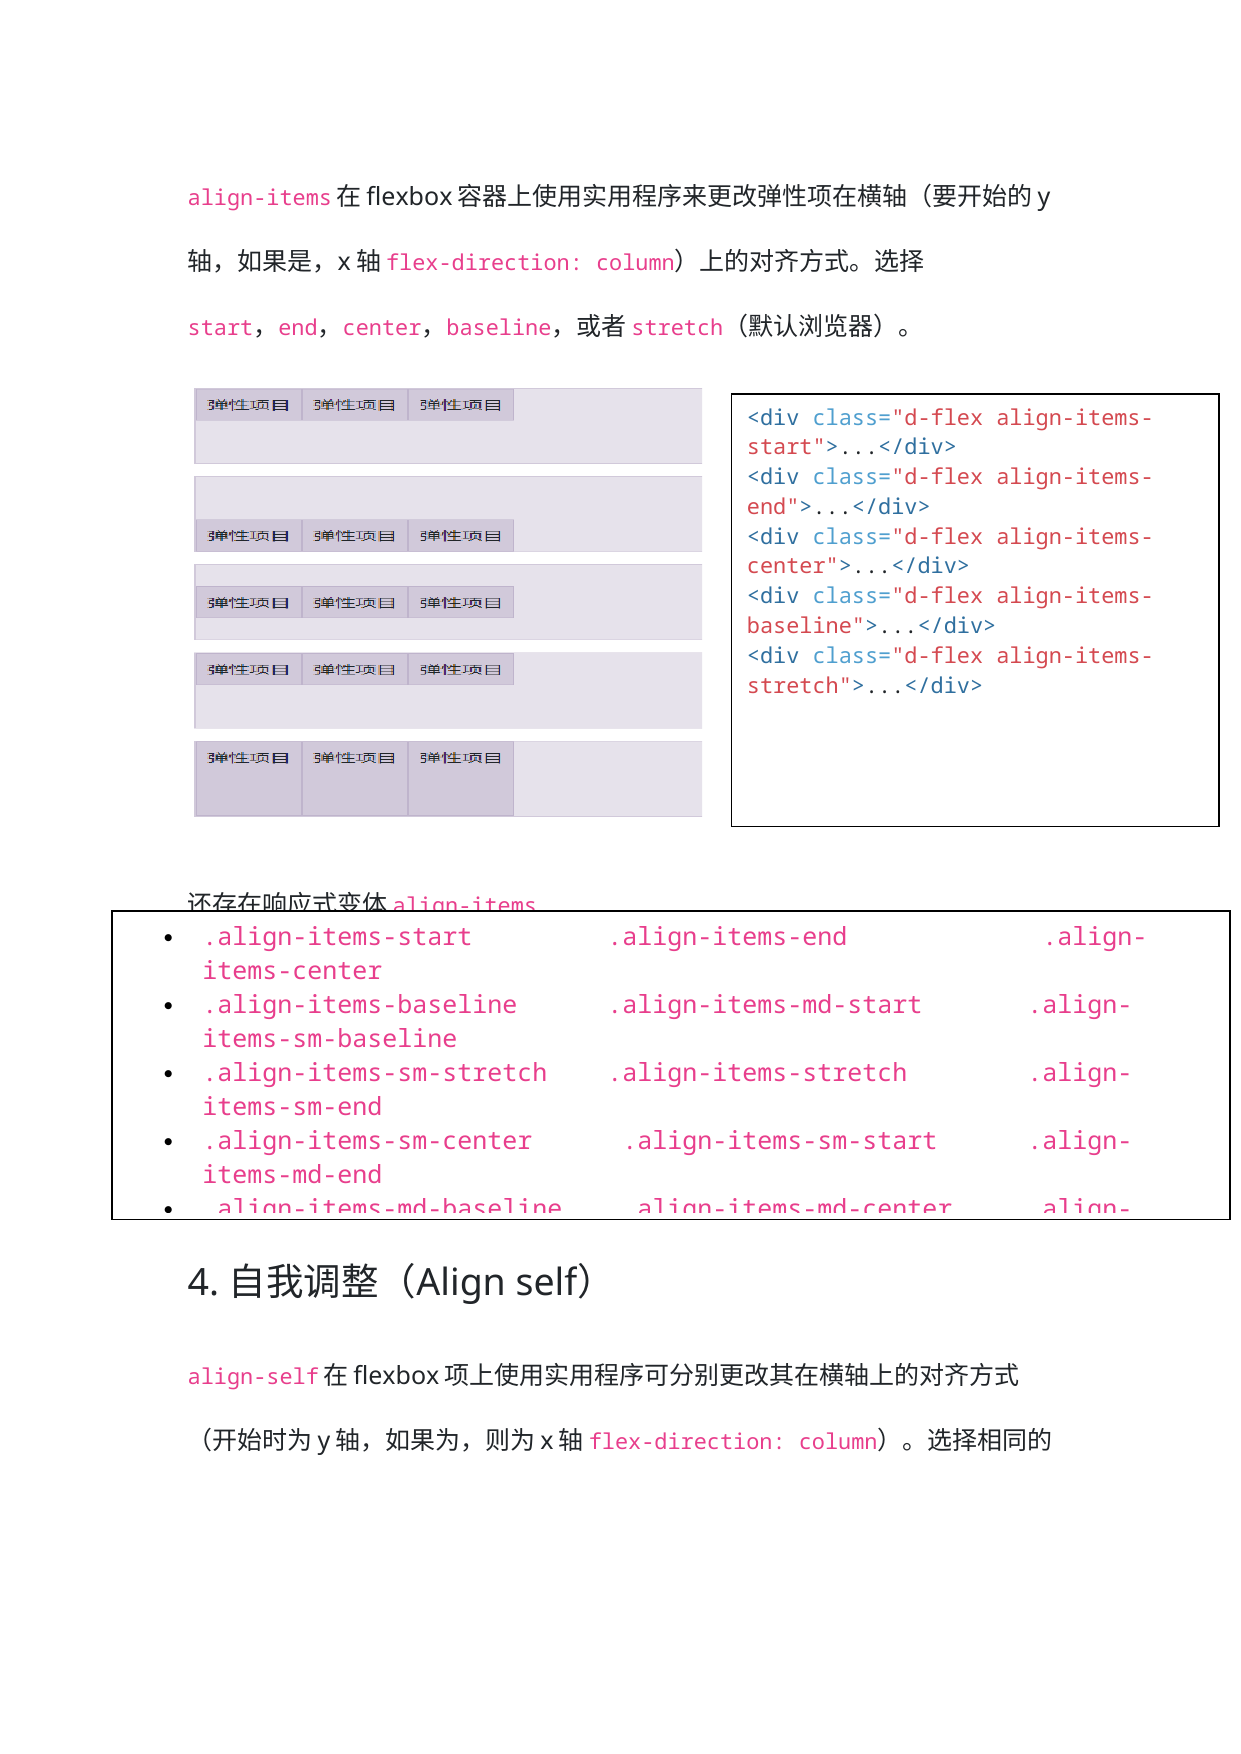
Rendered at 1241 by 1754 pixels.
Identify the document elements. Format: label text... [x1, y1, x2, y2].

list 自我调整（Align self） [187, 1247, 1053, 1312]
list 还存在响应式变体align-items [187, 870, 1053, 910]
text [187, 1341, 1053, 1471]
text align-items在flexbox容器上使用实用程序来更改弹性项在横轴（要开始的y轴，如果是，x轴flex-direction: column）上的对齐方式。选择start，end，center，baseline，或者stretch（默认浏览器）。 [187, 162, 1053, 357]
picture [187, 386, 703, 824]
